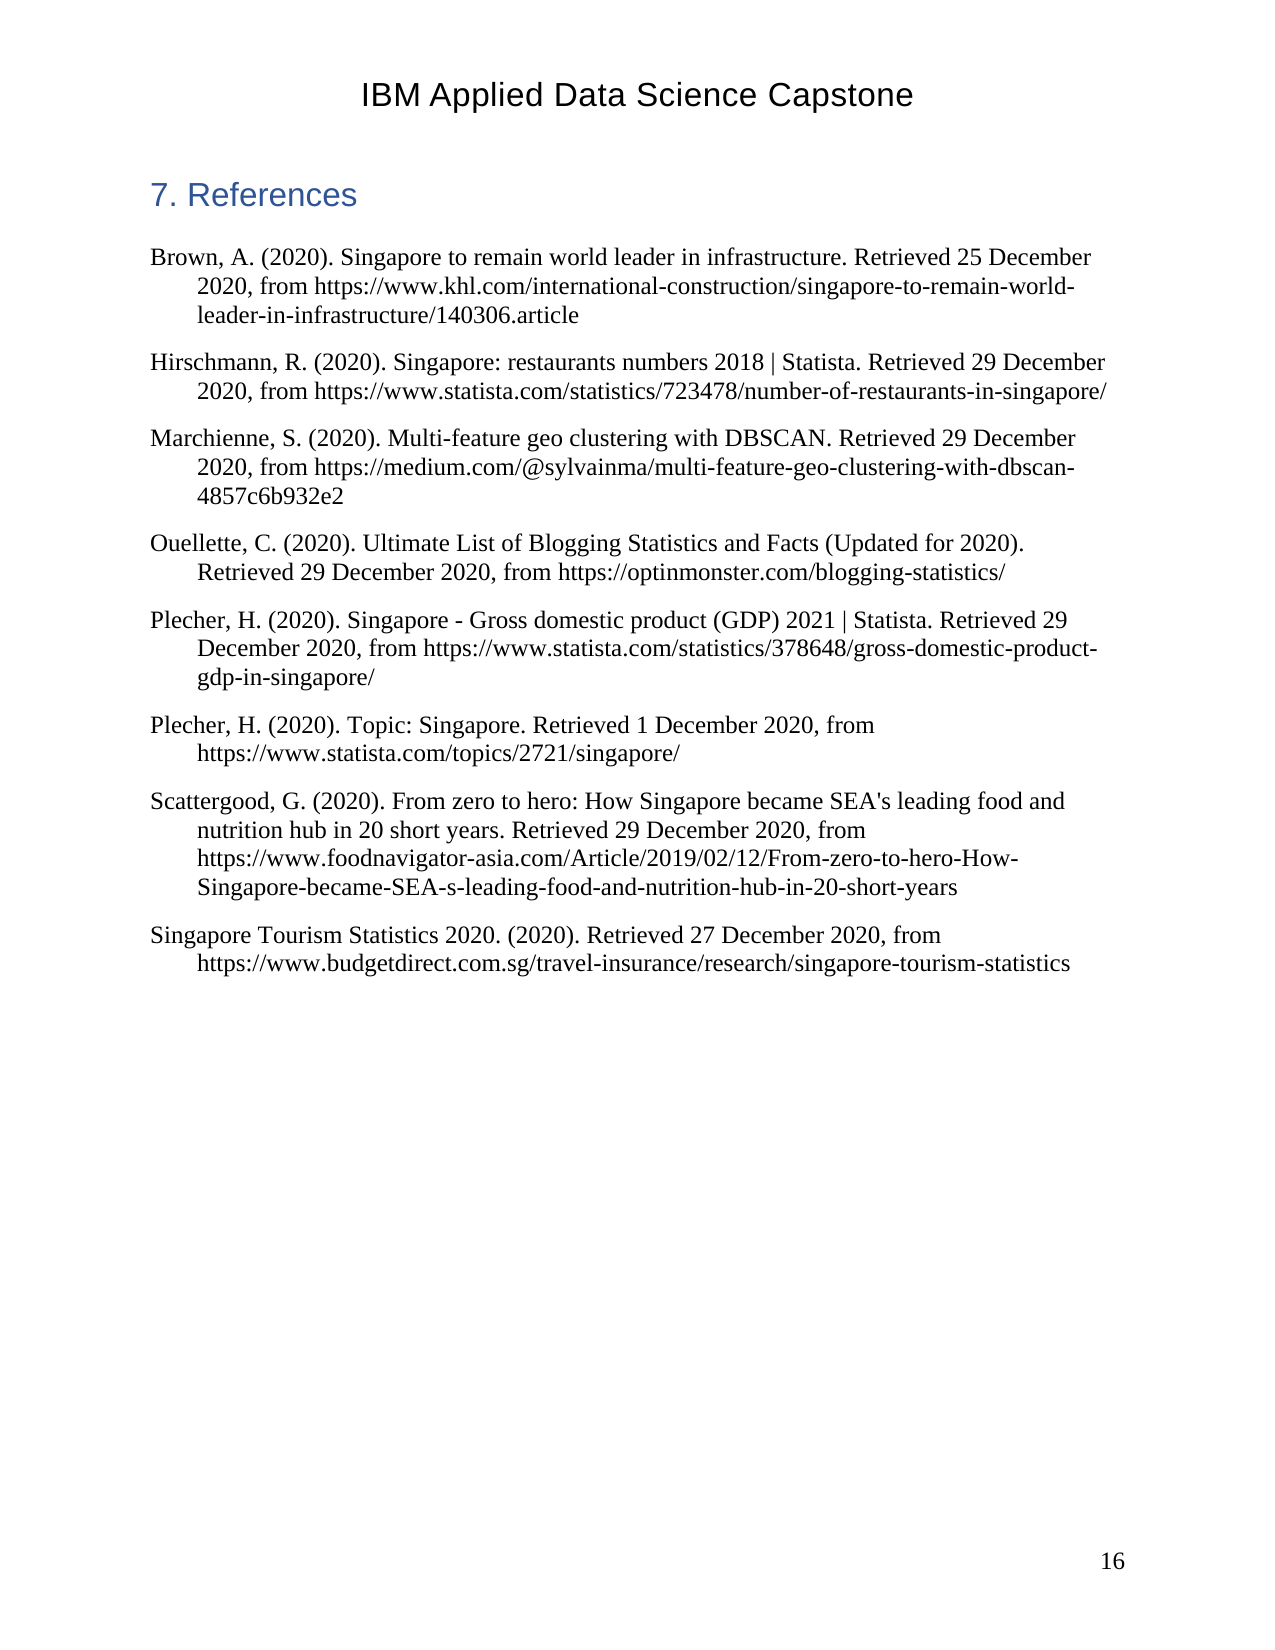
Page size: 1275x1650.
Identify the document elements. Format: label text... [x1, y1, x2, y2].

text Scattergood, G. (2020). From zero to hero: How Singapore became SEA's leading food and nutrition hub in 20 short years. Retrieved 29 December 2020, from https://www.foodnavigator-asia.com/Article/2019/02/12/From-zero-to-hero-How-Singapore-became-SEA-s-leading-food-and-nutrition-hub-in-20-short-years [150, 786, 1125, 901]
text Plecher, H. (2020). Singapore - Gross domestic product (GDP) 2021 | Statista. Retrieved 29 December 2020, from https://www.statista.com/statistics/378648/gross-domestic-product-gdp-in-singapore/ [150, 605, 1125, 691]
subtitle 7. References [150, 175, 1125, 213]
text Singapore Tourism Statistics 2020. (2020). Retrieved 27 December 2020, from https://www.budgetdirect.com.sg/travel-insurance/research/singapore-tourism-statistics [150, 920, 1125, 977]
text Hirschmann, R. (2020). Singapore: restaurants numbers 2018 | Statista. Retrieved 29 December 2020, from https://www.statista.com/statistics/723478/number-of-restaurants-in-singapore/ [150, 347, 1125, 405]
text Marchienne, S. (2020). Multi-feature geo clustering with DBSCAN. Retrieved 29 December 2020, from https://medium.com/@sylvainma/multi-feature-geo-clustering-with-dbscan-4857c6b932e2 [150, 423, 1125, 510]
text Brown, A. (2020). Singapore to remain world leader in infrastructure. Retrieved 25 December 2020, from https://www.khl.com/international-construction/singapore-to-remain-world-leader-in-infrastructure/140306.article [150, 242, 1125, 328]
text Ouellette, C. (2020). Ultimate List of Blogging Statistics and Facts (Updated for 2020). Retrieved 29 December 2020, from https://optinmonster.com/blogging-statistics/ [150, 528, 1125, 586]
text Plecher, H. (2020). Topic: Singapore. Retrieved 1 December 2020, from https://www.statista.com/topics/2721/singapore/ [150, 710, 1125, 767]
